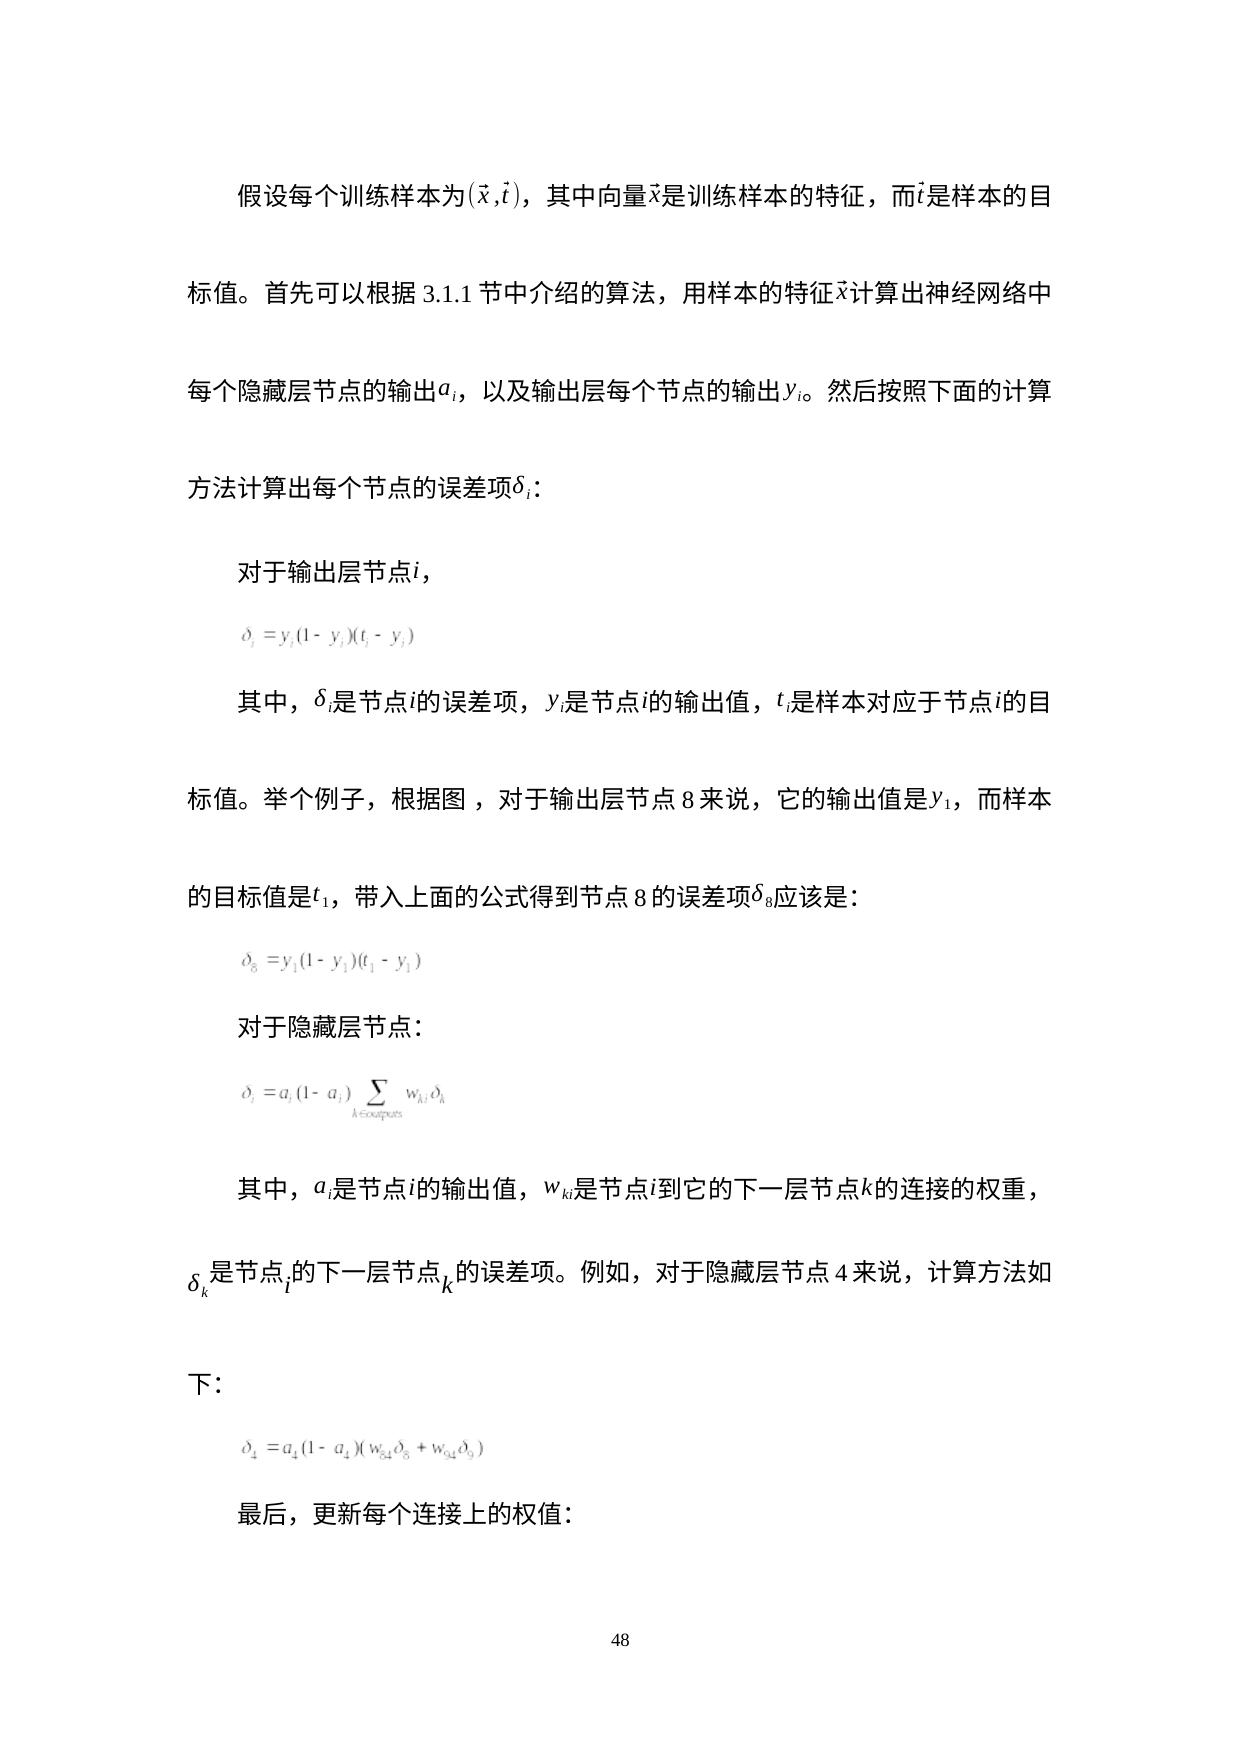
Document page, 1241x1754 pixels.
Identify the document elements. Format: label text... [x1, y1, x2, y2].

text 其中，是节点的输出值，是节点到它的下一层节点的连接的权重，是节点的下一层节点的误差项。例如，对于隐藏层节点4来说，计算方法如下： [187, 1155, 1053, 1415]
text 对于隐藏层节点： [187, 993, 1053, 1058]
text 其中，是节点的误差项，是节点的输出值，是样本对应于节点的目标值。举个例子，根据图 ，对于输出层节点8来说，它的输出值是，而样本的目标值是，带入上面的公式得到节点8的误差项应该是： [187, 668, 1053, 928]
text 对于输出层节点， [187, 538, 1053, 603]
text 假设每个训练样本为，其中向量是训练样本的特征，而是样本的目标值。首先可以根据3.1.1节中介绍的算法，用样本的特征计算出神经网络中每个隐藏层节点的输出，以及输出层每个节点的输出。然后按照下面的计算方法计算出每个节点的误差项： [187, 162, 1053, 519]
text 最后，更新每个连接上的权值： [187, 1480, 1053, 1545]
